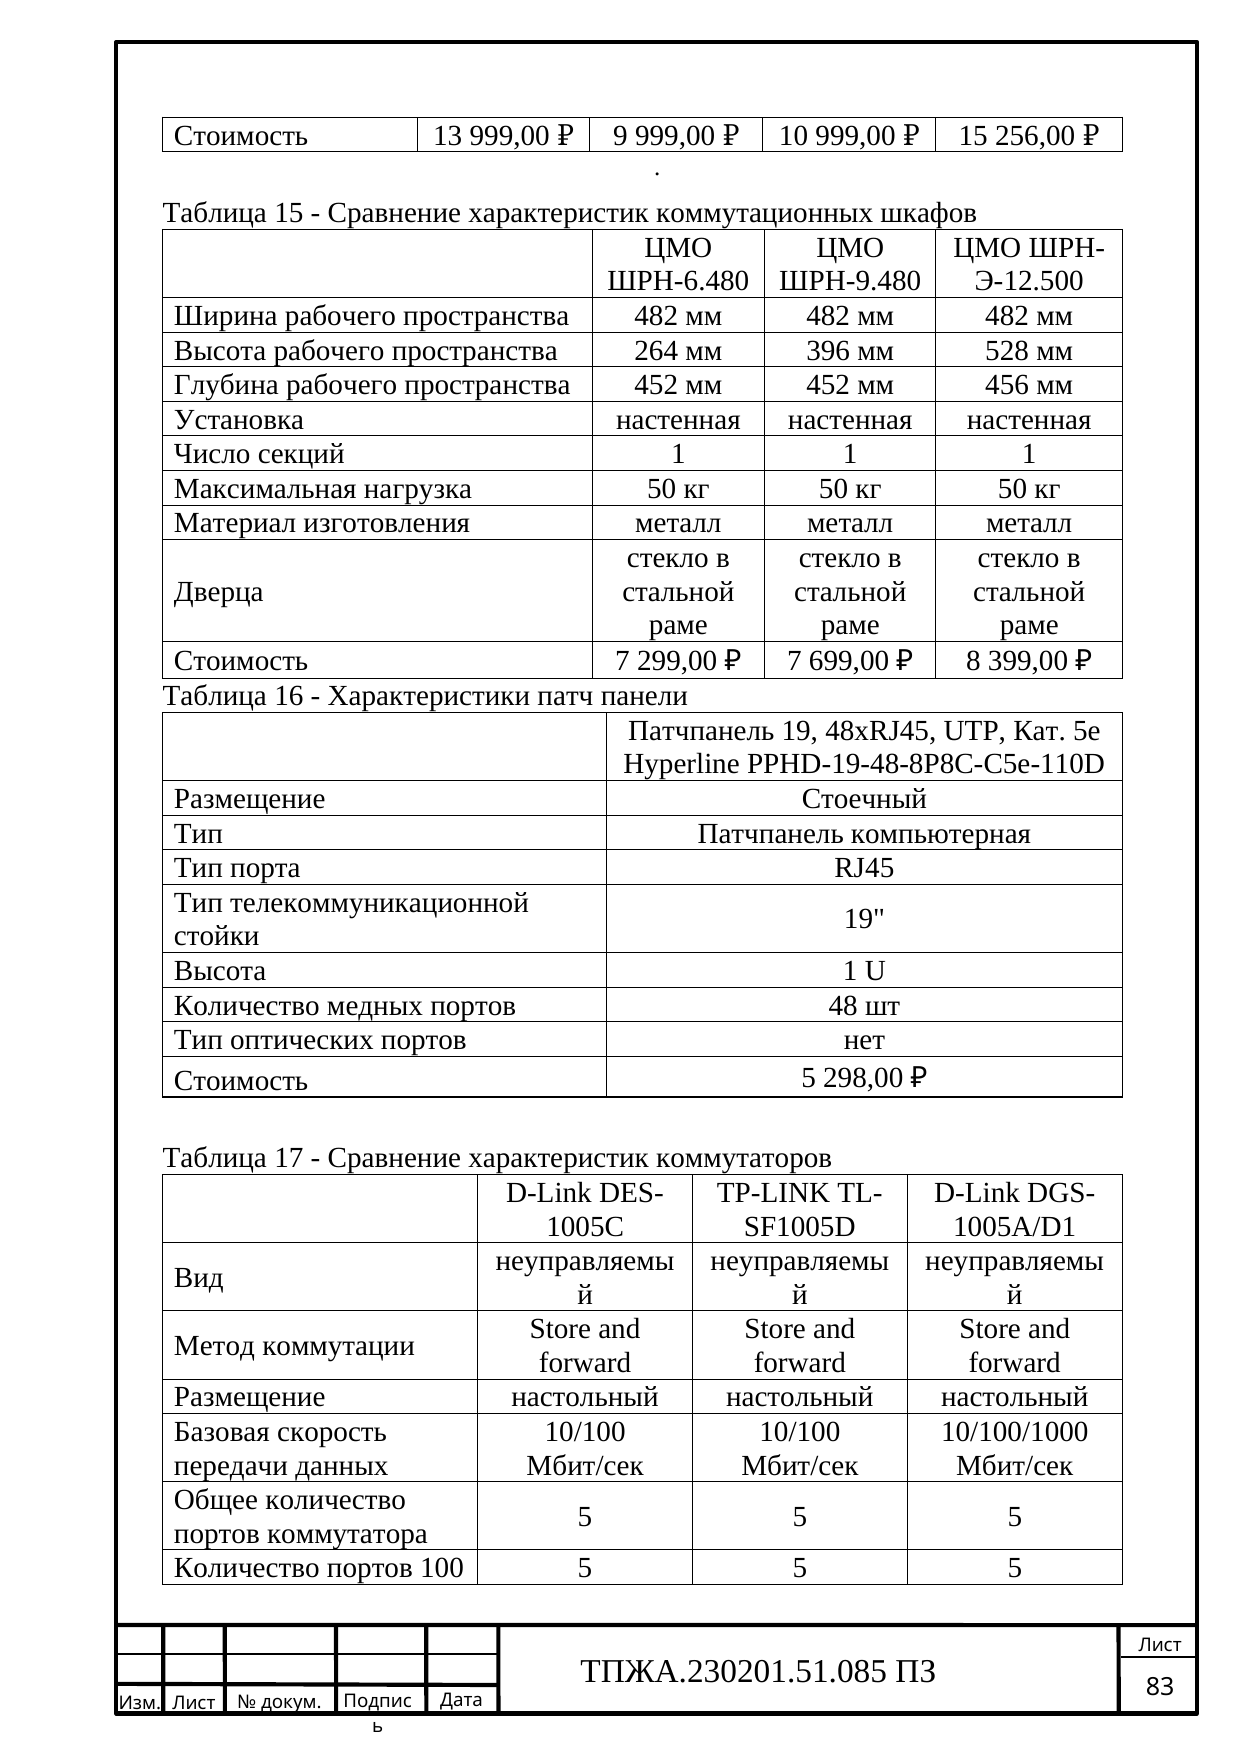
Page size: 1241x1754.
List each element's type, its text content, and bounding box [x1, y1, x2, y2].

text Таблица 15 - Сравнение характеристик коммутационных шкафов [162, 195, 1152, 229]
table_cell Размещение [163, 1380, 477, 1413]
table_cell Store and forward [908, 1311, 1122, 1378]
table_cell Базовая скорость передачи данных [163, 1414, 477, 1481]
table_cell Установка [163, 402, 592, 435]
table_cell настольный [478, 1380, 692, 1413]
table_cell металл [765, 506, 935, 539]
table_cell Дверца [163, 540, 592, 641]
table_cell 482 мм [936, 298, 1122, 332]
table_cell 482 мм [593, 298, 764, 332]
table_cell 396 мм [765, 333, 935, 366]
table_cell 50 кг [936, 471, 1122, 504]
table_cell 452 мм [765, 367, 935, 401]
table_cell 5 [908, 1482, 1122, 1549]
table_cell стекло в стальной раме [593, 540, 764, 641]
table_header [163, 230, 592, 297]
table_cell 1 U [607, 953, 1122, 987]
table_cell металл [936, 506, 1122, 539]
table_cell Стоечный [607, 781, 1122, 815]
table_cell 5 [908, 1550, 1122, 1584]
table_cell Метод коммутации [163, 1311, 477, 1378]
table_cell 7 699,00 ₽ [765, 642, 935, 677]
table_cell 10/100 Мбит/сек [693, 1414, 907, 1481]
text Таблица 16 - Характеристики патч панели [162, 678, 1152, 712]
text . [162, 152, 1152, 181]
table_cell Высота [163, 953, 606, 987]
table_cell Высота рабочего пространства [163, 333, 592, 366]
table_cell неуправляемый [478, 1243, 692, 1310]
table_cell Ширина рабочего пространства [163, 298, 592, 332]
table_cell 10/100/1000 Мбит/сек [908, 1414, 1122, 1481]
table_cell Материал изготовления [163, 506, 592, 539]
table_cell 5 [478, 1550, 692, 1584]
table_cell 15 256,00 ₽ [936, 118, 1122, 151]
table_cell Тип порта [163, 850, 606, 884]
table_header Патчпанель 19, 48xRJ45, UTP, Кат. 5е Hyperline PPHD-19-48-8P8C-C5e-110D [607, 713, 1122, 780]
table_cell Тип оптических портов [163, 1022, 606, 1056]
table_cell Размещение [163, 781, 606, 815]
table_cell настенная [936, 402, 1122, 435]
table_cell неуправляемый [693, 1243, 907, 1310]
table_header ЦМО ШРН-6.480 [593, 230, 764, 297]
table_header ЦМО ШРН-9.480 [765, 230, 935, 297]
table_cell Патчпанель компьютерная [607, 816, 1122, 849]
table_cell 8 399,00 ₽ [936, 642, 1122, 677]
table_cell Тип телекоммуникационной стойки [163, 885, 606, 952]
table_cell 1 [765, 436, 935, 470]
table_header [163, 1175, 477, 1242]
table_cell стекло в стальной раме [765, 540, 935, 641]
table_cell 5 [693, 1482, 907, 1549]
table_cell 48 шт [607, 988, 1122, 1021]
table_cell 482 мм [765, 298, 935, 332]
table_cell Максимальная нагрузка [163, 471, 592, 504]
table_cell Вид [163, 1243, 477, 1310]
table_cell Store and forward [693, 1311, 907, 1378]
table_cell настольный [908, 1380, 1122, 1413]
table_cell Стоимость [163, 642, 592, 677]
table_cell 5 298,00 ₽ [607, 1057, 1122, 1096]
table_cell 19" [607, 885, 1122, 952]
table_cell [163, 1550, 477, 1584]
table_cell 452 мм [593, 367, 764, 401]
table_cell металл [593, 506, 764, 539]
table_cell 1 [936, 436, 1122, 470]
table_cell Стоимость [163, 1057, 606, 1096]
table_cell 10 999,00 ₽ [763, 118, 935, 151]
table_cell Store and forward [478, 1311, 692, 1378]
text Таблица 17 - Сравнение характеристик коммутаторов [162, 1141, 1152, 1174]
table_cell настенная [765, 402, 935, 435]
table_header D-Link DGS-1005A/D1 [908, 1175, 1122, 1242]
table_cell 456 мм [936, 367, 1122, 401]
table_cell Глубина рабочего пространства [163, 367, 592, 401]
table_cell Количество медных портов [163, 988, 606, 1021]
table_cell Стоимость [163, 118, 417, 151]
table_cell 7 299,00 ₽ [593, 642, 764, 677]
table_cell Общее количество портов коммутатора [163, 1482, 477, 1549]
table_cell RJ45 [607, 850, 1122, 884]
table_cell 50 кг [593, 471, 764, 504]
table_header D-Link DES-1005C [478, 1175, 692, 1242]
table_cell 10/100 Мбит/сек [478, 1414, 692, 1481]
table_cell 13 999,00 ₽ [418, 118, 589, 151]
table_cell Число секций [163, 436, 592, 470]
table_cell нет [607, 1022, 1122, 1056]
table_cell 5 [693, 1550, 907, 1584]
table_cell настенная [593, 402, 764, 435]
table_header TP-LINK TL-SF1005D [693, 1175, 907, 1242]
table_cell настольный [693, 1380, 907, 1413]
table_cell 264 мм [593, 333, 764, 366]
table_cell 5 [478, 1482, 692, 1549]
table_cell 50 кг [765, 471, 935, 504]
table_cell 9 999,00 ₽ [590, 118, 762, 151]
table_cell стекло в стальной раме [936, 540, 1122, 641]
table_header ЦМО ШРН-Э-12.500 [936, 230, 1122, 297]
table_cell 1 [593, 436, 764, 470]
table_header [163, 713, 606, 780]
table_cell неуправляемый [908, 1243, 1122, 1310]
table_cell 528 мм [936, 333, 1122, 366]
table_cell Тип [163, 816, 606, 849]
